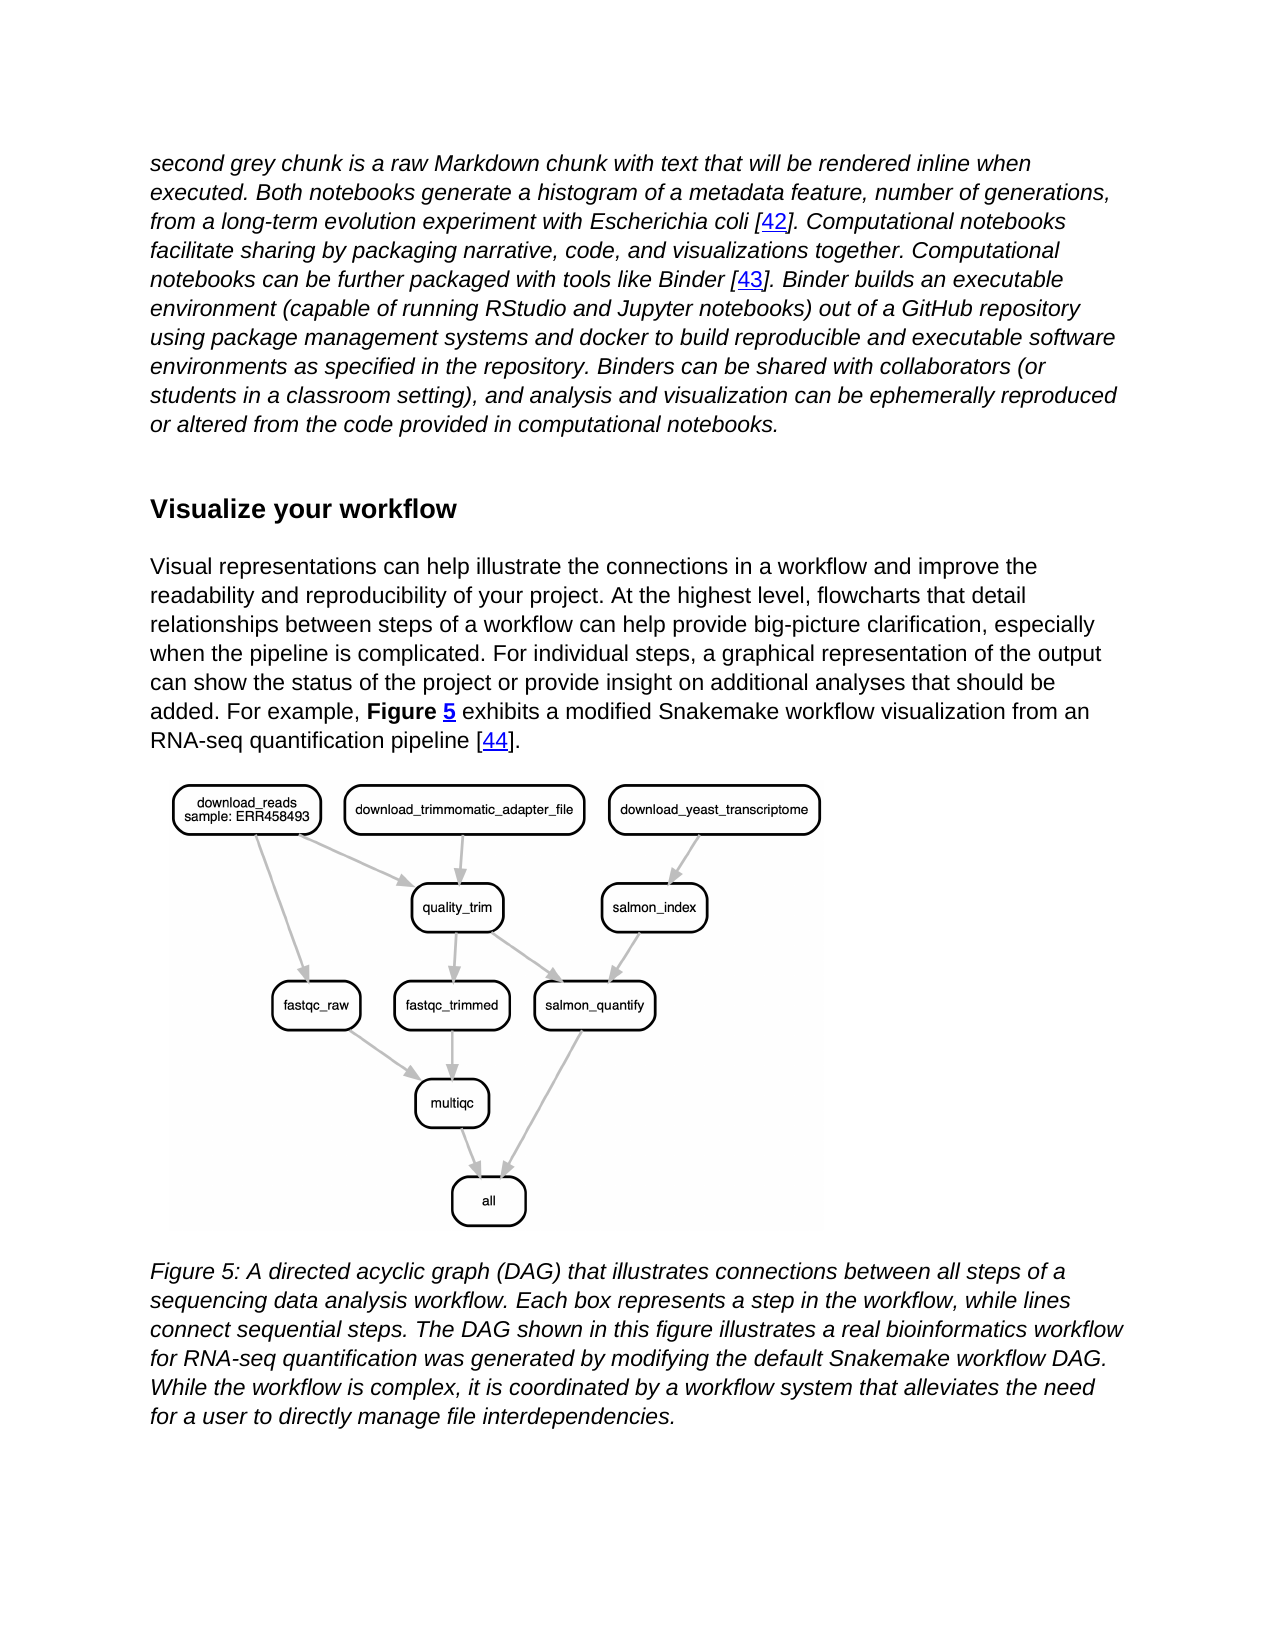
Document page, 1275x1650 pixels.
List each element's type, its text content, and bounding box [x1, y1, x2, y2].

subtitle Visualize your workflow [150, 493, 1125, 525]
picture [168, 780, 824, 1231]
text Visual representations can help illustrate the connections in a workflow and improve the readability and reproducibility of your project. At the highest level, flowcharts that detail relationships between steps of a workflow can help provide big-picture clarification, especially when the pipeline is complicated. For individual steps, a graphical representation of the output can show the status of the project or provide insight on additional analyses that should be added. For example, Figure 5 exhibits a modified Snakemake workflow visualization from an RNA-seq quantification pipeline [44]. [150, 553, 1125, 753]
text Figure 5: A directed acyclic graph (DAG) that illustrates connections between all steps of a sequencing data analysis workflow. Each box represents a step in the workflow, while lines connect sequential steps. The DAG shown in this figure illustrates a real bioinformatics workflow for RNA-seq quantification was generated by modifying the default Snakemake workflow DAG. While the workflow is complex, it is coordinated by a workflow system that alleviates the need for a user to directly manage file interdependencies. [150, 1258, 1125, 1429]
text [150, 150, 1125, 466]
